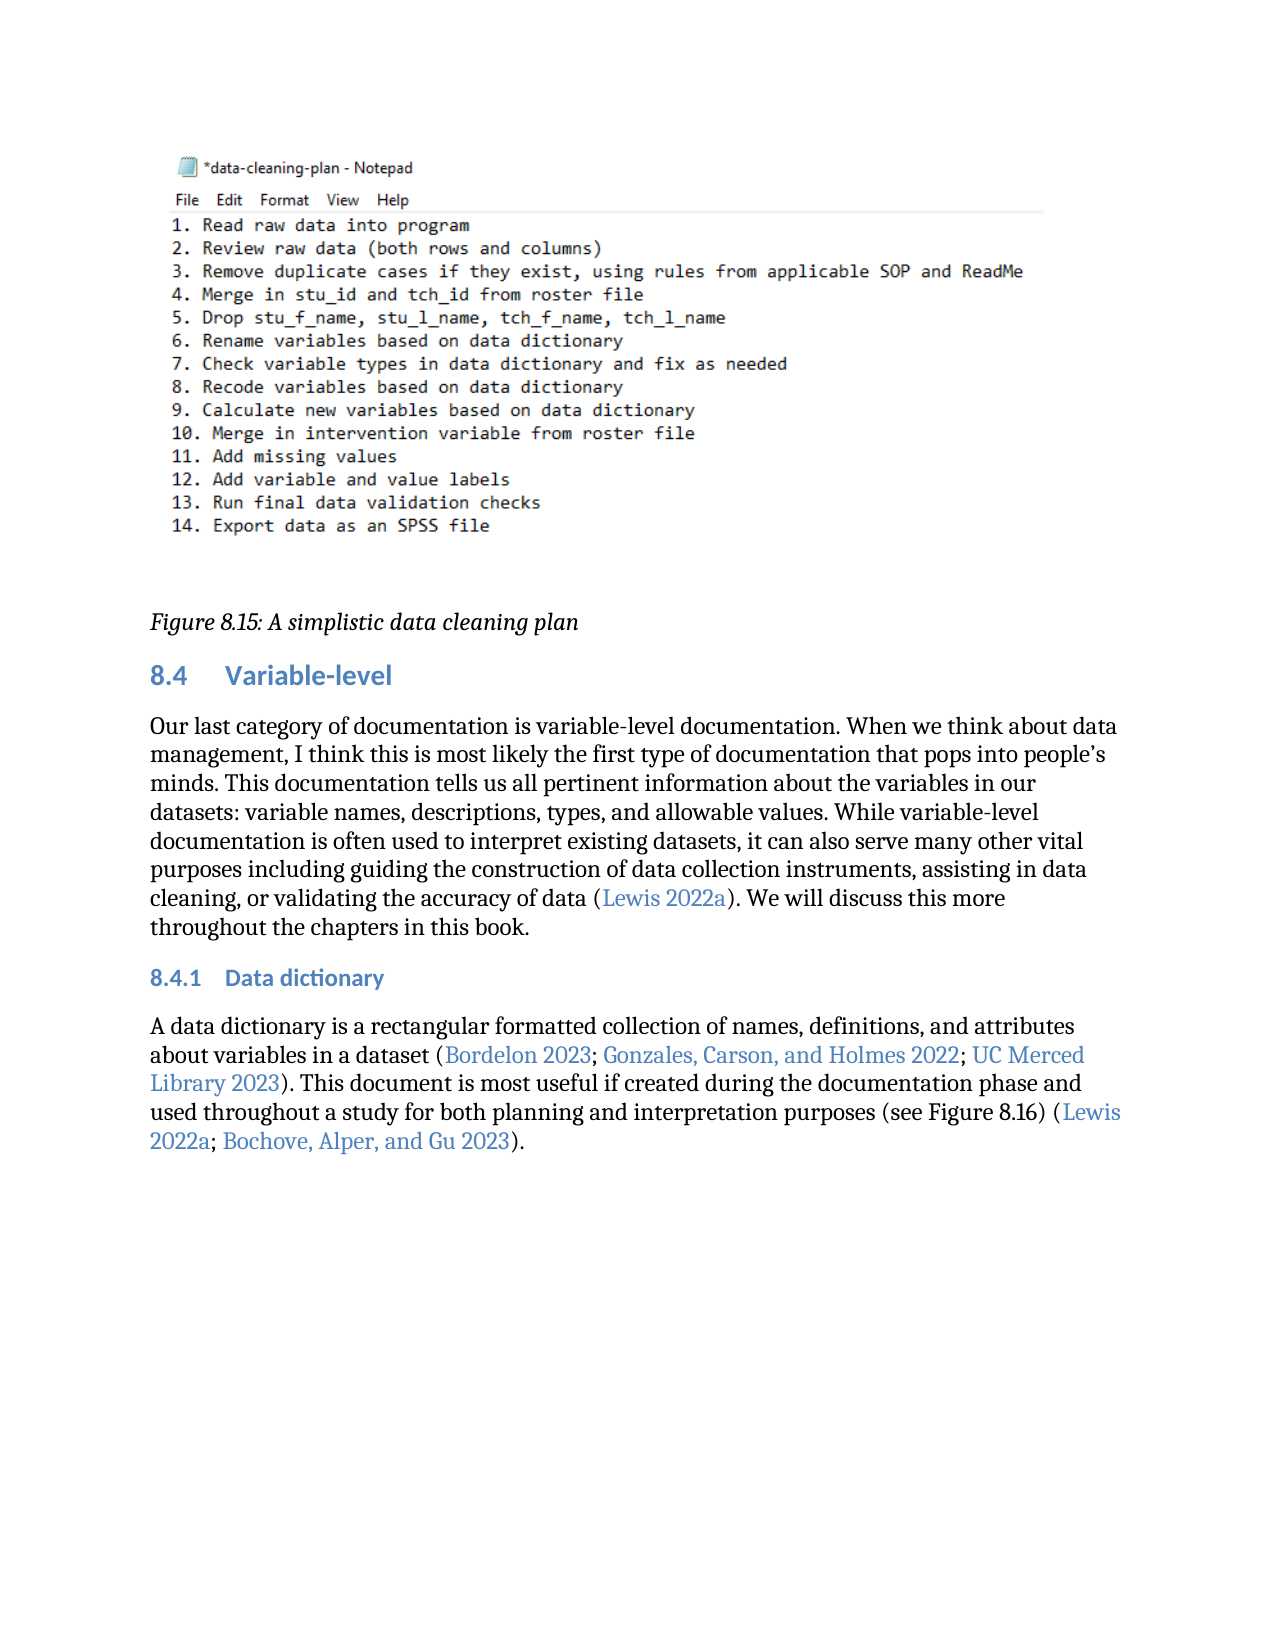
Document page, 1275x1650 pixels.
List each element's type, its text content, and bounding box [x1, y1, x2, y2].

subtitle 8.4.1 Data dictionary [150, 962, 1125, 993]
text A data dictionary is a rectangular formatted collection of names, definitions, and attributes about variables in a dataset (Bordelon 2023; Gonzales, Carson, and Holmes 2022; UC Merced Library 2023). This document is most useful if created during the documentation phase and used throughout a study for both planning and interpretation purposes (see Figure 8.16) (Lewis 2022a; Bochove, Alper, and Gu 2023). [150, 1012, 1125, 1156]
subtitle 8.4 Variable-level [150, 657, 1125, 693]
picture [168, 150, 1044, 587]
text Our last category of documentation is variable-level documentation. When we think about data management, I think this is most likely the first type of documentation that pops into people’s minds. This documentation tells us all pertinent information about the variables in our datasets: variable names, descriptions, types, and allowable values. While variable-level documentation is often used to interpret existing datasets, it can also serve many other vital purposes including guiding the construction of data collection instruments, assisting in data cleaning, or validating the accuracy of data (Lewis 2022a). We will discuss this more throughout the chapters in this book. [150, 712, 1125, 942]
text Figure 8.15: A simplistic data cleaning plan [150, 608, 1125, 636]
